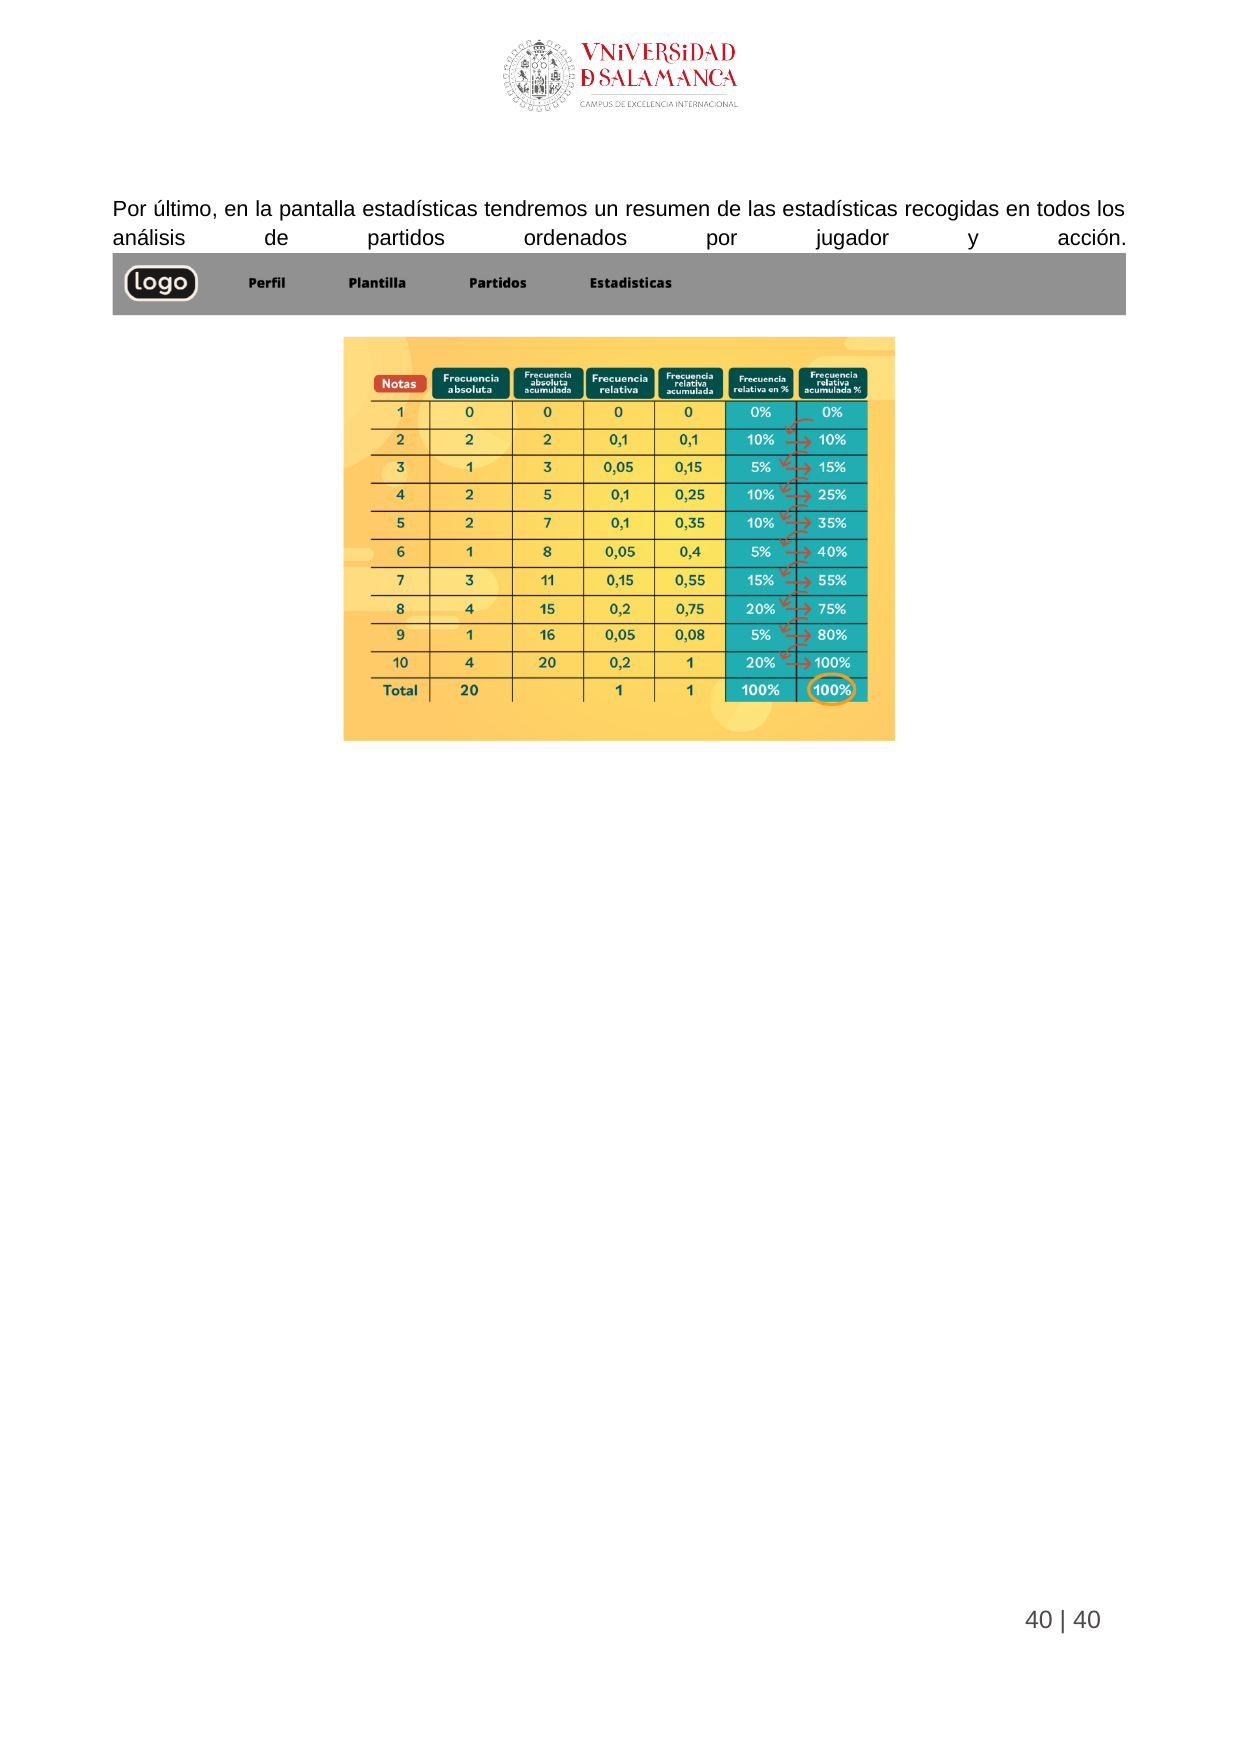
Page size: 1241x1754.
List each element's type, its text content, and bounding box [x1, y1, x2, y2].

picture [499, 36, 742, 116]
picture [112, 253, 1126, 824]
